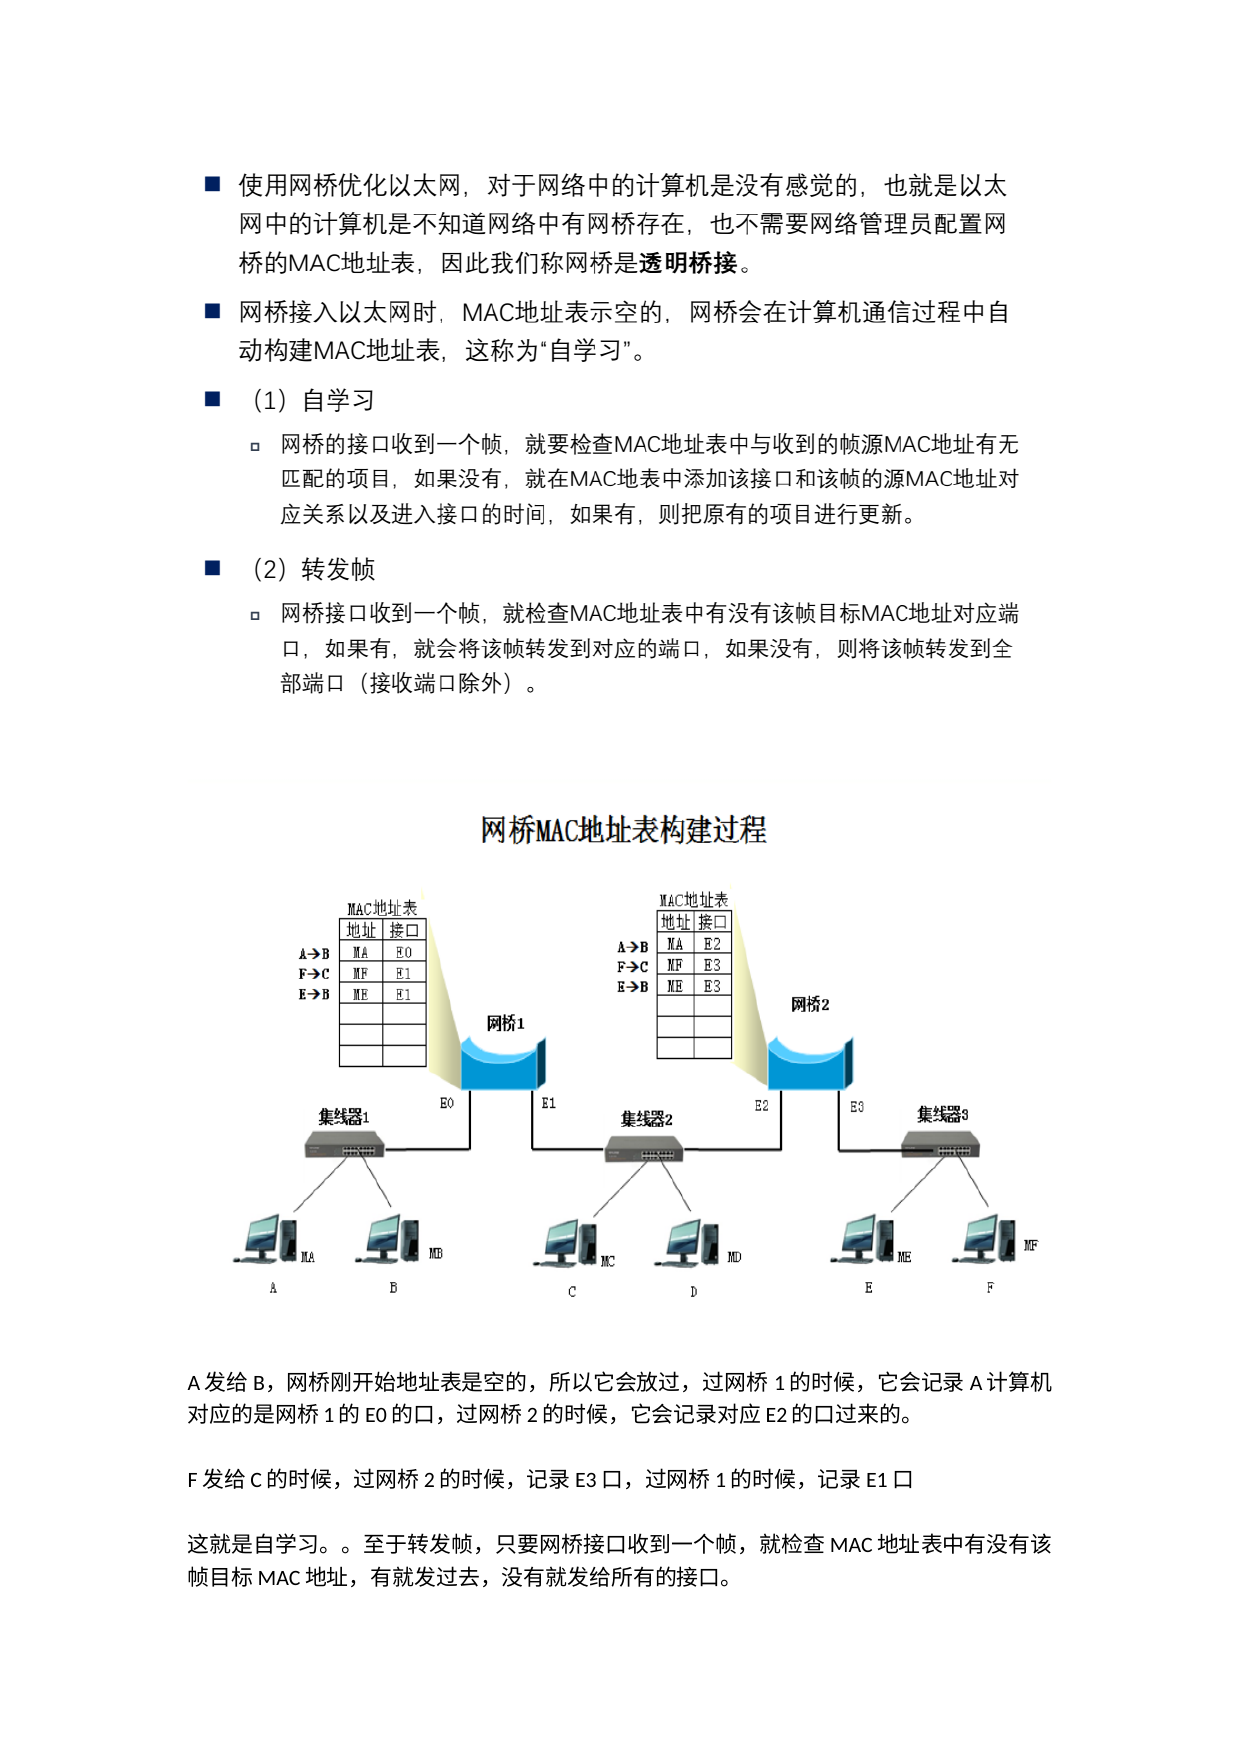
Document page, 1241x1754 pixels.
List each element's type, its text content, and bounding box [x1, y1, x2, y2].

text A发给B，网桥刚开始地址表是空的，所以它会放过，过网桥1的时候，它会记录A计算机对应的是网桥1的E0的口，过网桥2的时候，它会记录对应E2的口过来的。 [187, 1364, 1053, 1429]
picture [187, 162, 1053, 700]
text 这就是自学习。。至于转发帧，只要网桥接口收到一个帧，就检查MAC地址表中有没有该帧目标MAC地址，有就发过去，没有就发给所有的接口。 [187, 1527, 1053, 1592]
text F发给C的时候，过网桥2的时候，记录E3口，过网桥1的时候，记录E1口 [187, 1462, 1053, 1494]
picture [187, 779, 1052, 1326]
